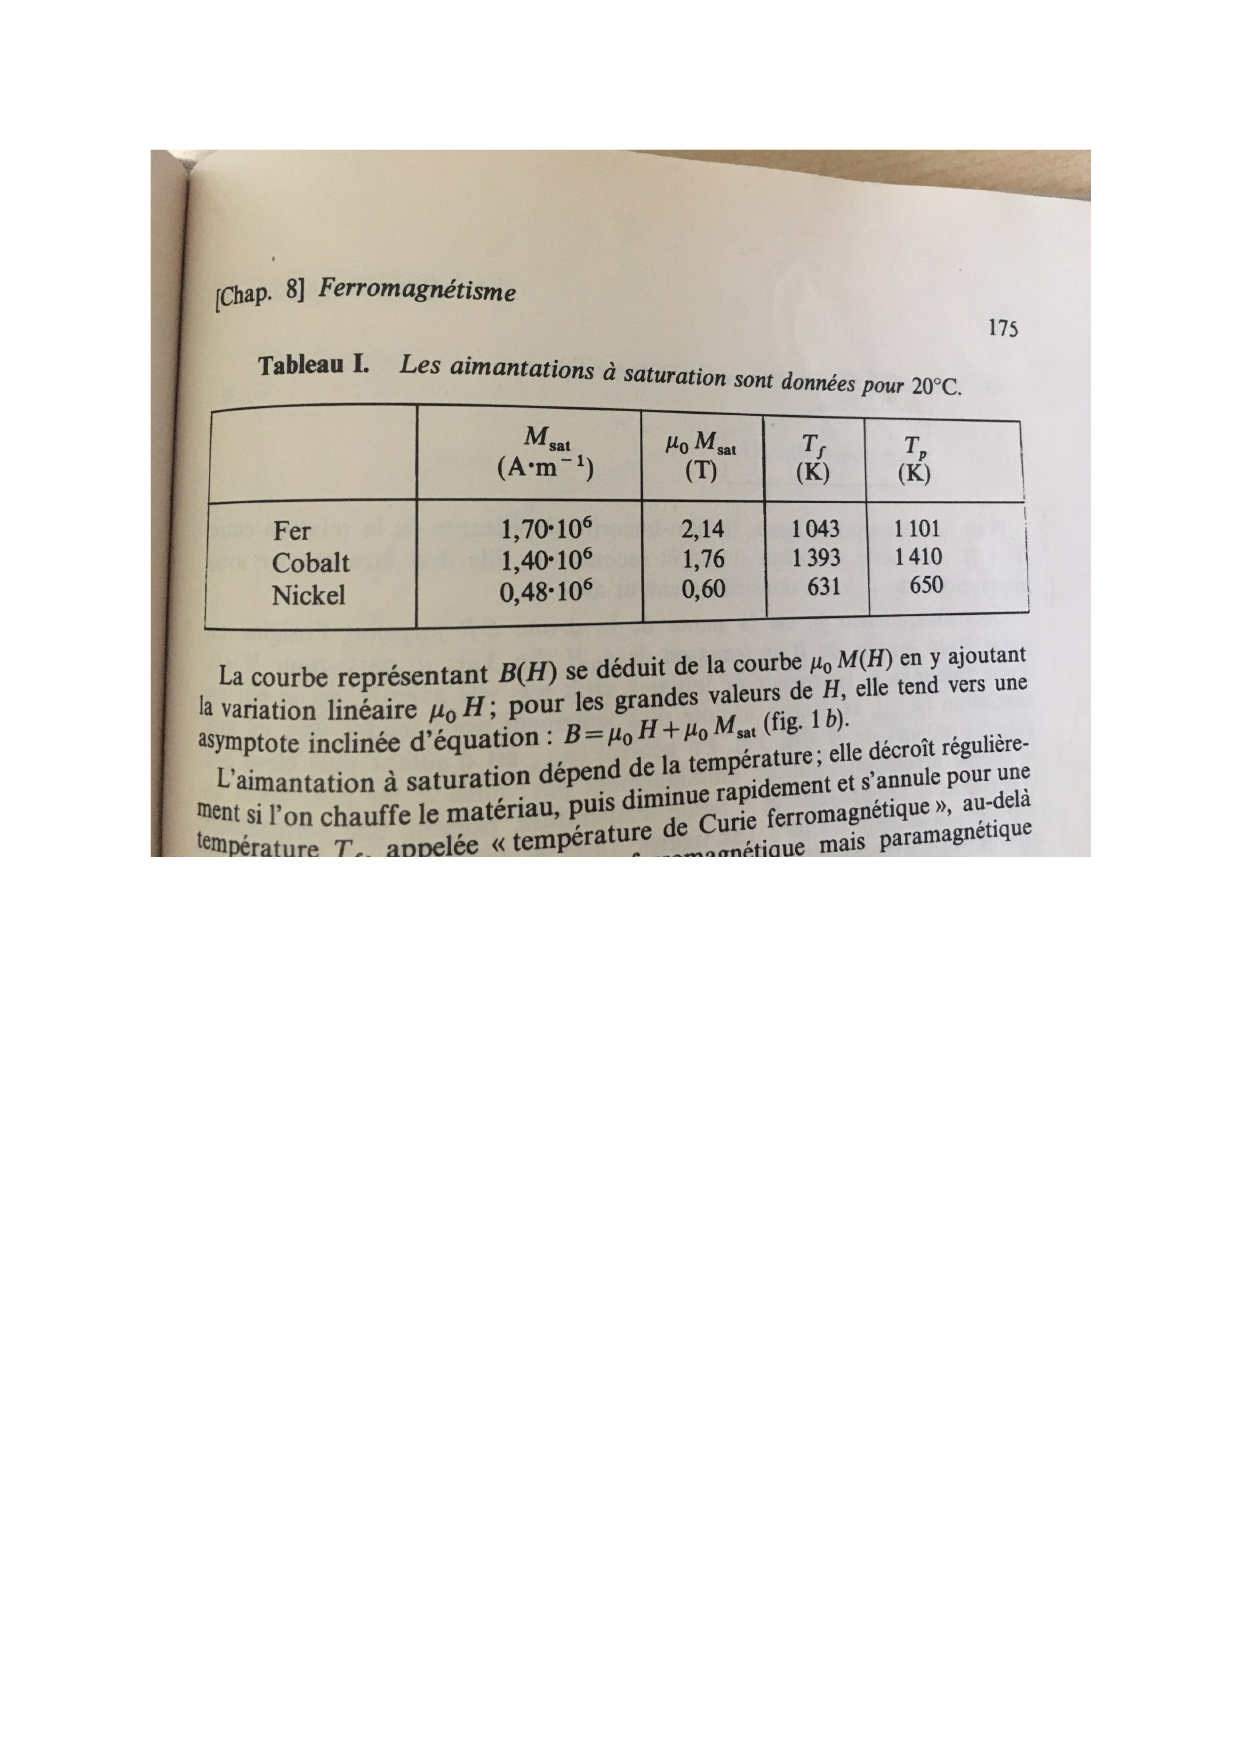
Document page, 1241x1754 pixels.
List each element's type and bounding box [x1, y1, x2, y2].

picture [152, 150, 1091, 856]
